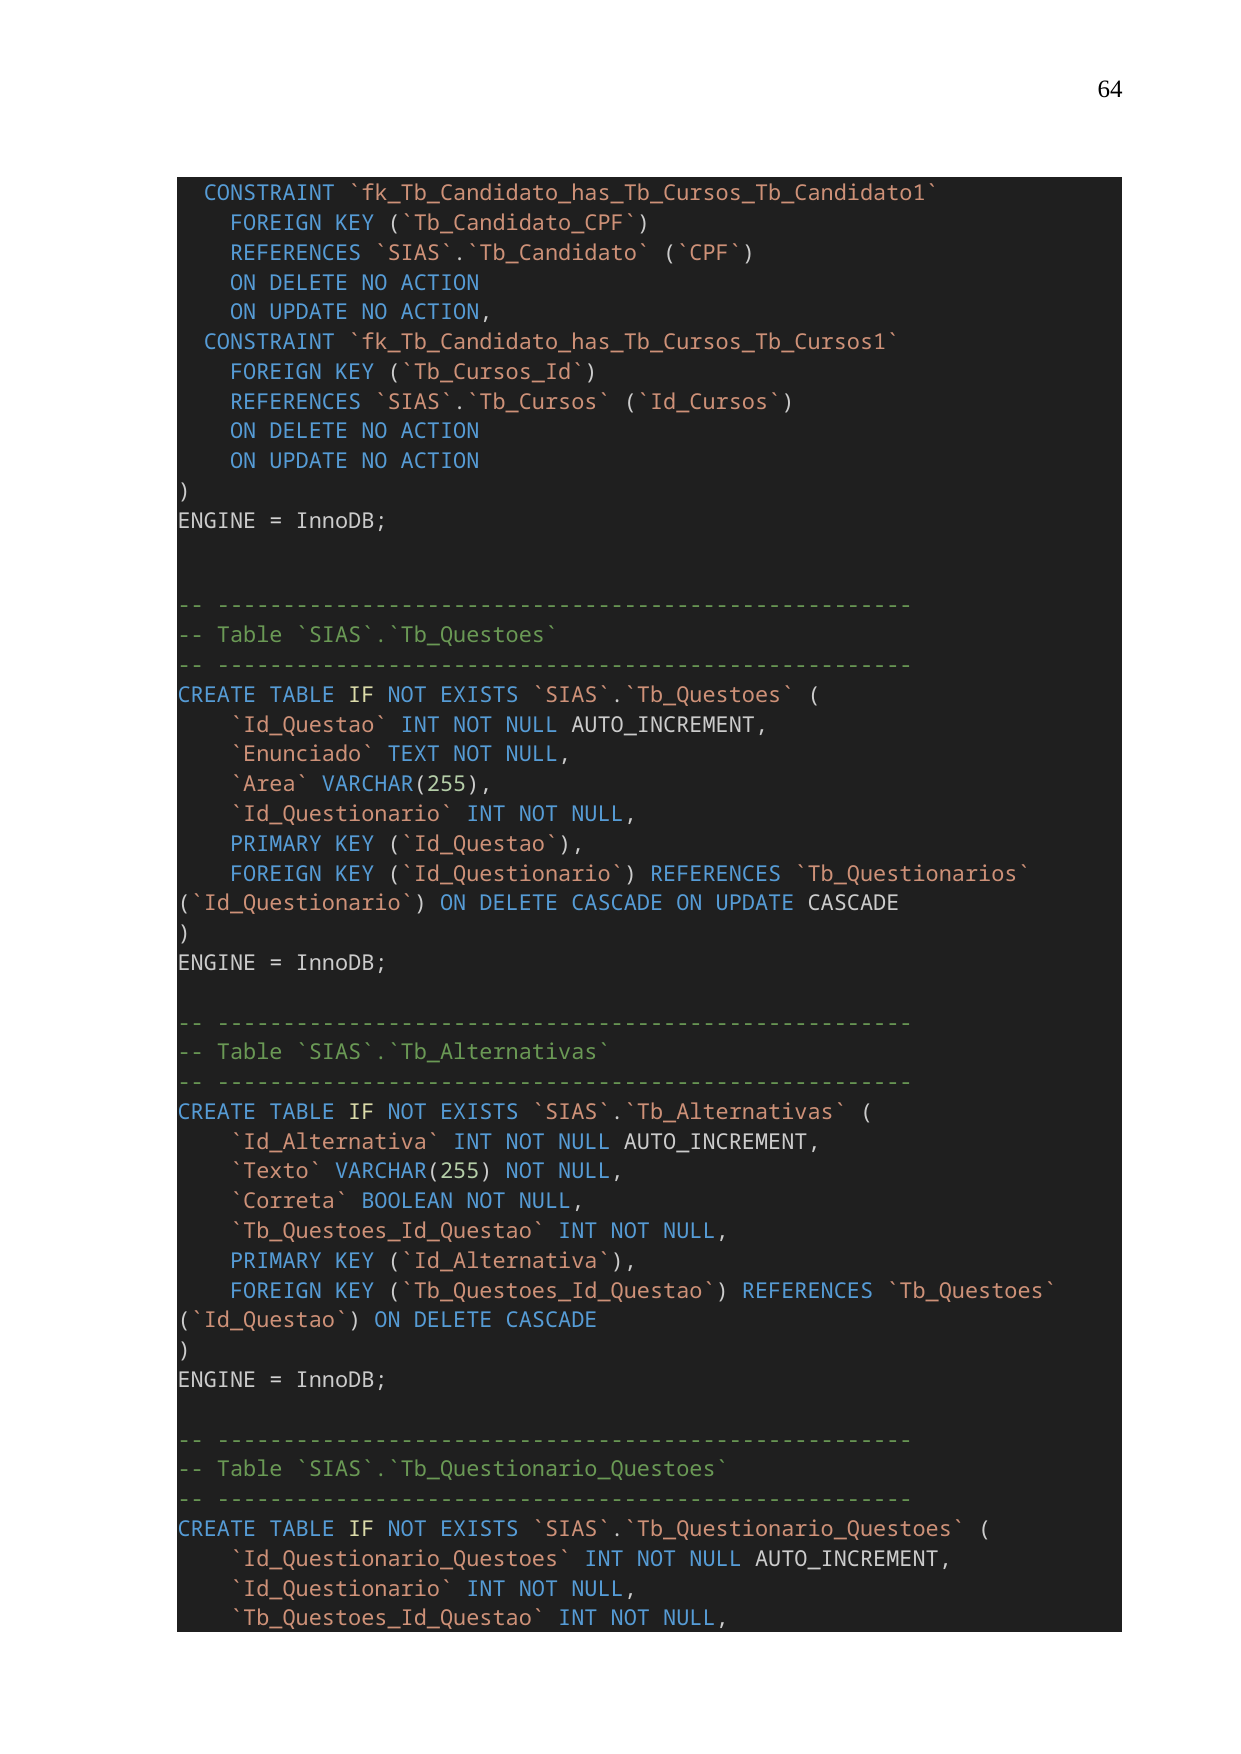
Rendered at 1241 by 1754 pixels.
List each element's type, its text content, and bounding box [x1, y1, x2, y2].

text CREATE TABLE IF NOT EXISTS `SIAS`.`Tb_Alternativas` ( [177, 1096, 1122, 1126]
text `Id_Alternativa` INT NOT NULL AUTO_INCREMENT, [177, 1126, 1122, 1156]
text ON UPDATE NO ACTION [177, 445, 1122, 475]
text ENGINE = InnoDB; [177, 1364, 1122, 1394]
text PRIMARY KEY (`Id_Questao`), [177, 828, 1122, 858]
text `Id_Questionario` INT NOT NULL, [177, 1573, 1122, 1602]
text ON DELETE NO ACTION [177, 267, 1122, 296]
text -- ----------------------------------------------------- [177, 1483, 1122, 1513]
text ENGINE = InnoDB; [177, 947, 1122, 977]
text FOREIGN KEY (`Tb_Cursos_Id`) [177, 356, 1122, 386]
text `Id_Questionario_Questoes` INT NOT NULL AUTO_INCREMENT, [177, 1543, 1122, 1573]
text ) [177, 1334, 1122, 1364]
text CONSTRAINT `fk_Tb_Candidato_has_Tb_Cursos_Tb_Cursos1` [177, 326, 1122, 356]
text PRIMARY KEY (`Id_Alternativa`), [177, 1245, 1122, 1275]
text FOREIGN KEY (`Id_Questionario`) REFERENCES `Tb_Questionarios` (`Id_Questionario`) ON DELETE CASCADE ON UPDATE CASCADE [177, 858, 1122, 917]
text CONSTRAINT `fk_Tb_Candidato_has_Tb_Cursos_Tb_Candidato1` [177, 177, 1122, 207]
text REFERENCES `SIAS`.`Tb_Cursos` (`Id_Cursos`) [177, 386, 1122, 416]
text -- Table `SIAS`.`Tb_Questoes` [177, 619, 1122, 649]
text -- ----------------------------------------------------- [177, 1007, 1122, 1036]
text ENGINE = InnoDB; [177, 505, 1122, 535]
text `Correta` BOOLEAN NOT NULL, [177, 1185, 1122, 1215]
text `Tb_Questoes_Id_Questao` INT NOT NULL, [177, 1602, 1122, 1632]
text CREATE TABLE IF NOT EXISTS `SIAS`.`Tb_Questoes` ( [177, 679, 1122, 709]
text ON DELETE NO ACTION [177, 416, 1122, 445]
text `Id_Questao` INT NOT NULL AUTO_INCREMENT, [177, 709, 1122, 738]
text `Area` VARCHAR(255), [177, 768, 1122, 798]
text `Enunciado` TEXT NOT NULL, [177, 738, 1122, 768]
text ) [177, 475, 1122, 505]
text -- ----------------------------------------------------- [177, 1066, 1122, 1096]
text -- Table `SIAS`.`Tb_Alternativas` [177, 1036, 1122, 1066]
text -- ----------------------------------------------------- [177, 649, 1122, 679]
text `Texto` VARCHAR(255) NOT NULL, [177, 1156, 1122, 1185]
text -- ----------------------------------------------------- [177, 1424, 1122, 1453]
text ON UPDATE NO ACTION, [177, 296, 1122, 326]
text ) [177, 917, 1122, 947]
text `Id_Questionario` INT NOT NULL, [177, 798, 1122, 828]
text REFERENCES `SIAS`.`Tb_Candidato` (`CPF`) [177, 237, 1122, 267]
text `Tb_Questoes_Id_Questao` INT NOT NULL, [177, 1215, 1122, 1245]
text -- ----------------------------------------------------- [177, 589, 1122, 619]
text -- Table `SIAS`.`Tb_Questionario_Questoes` [177, 1453, 1122, 1483]
text FOREIGN KEY (`Tb_Candidato_CPF`) [177, 207, 1122, 237]
text FOREIGN KEY (`Tb_Questoes_Id_Questao`) REFERENCES `Tb_Questoes` (`Id_Questao`) ON DELETE CASCADE [177, 1275, 1122, 1334]
text CREATE TABLE IF NOT EXISTS `SIAS`.`Tb_Questionario_Questoes` ( [177, 1513, 1122, 1543]
